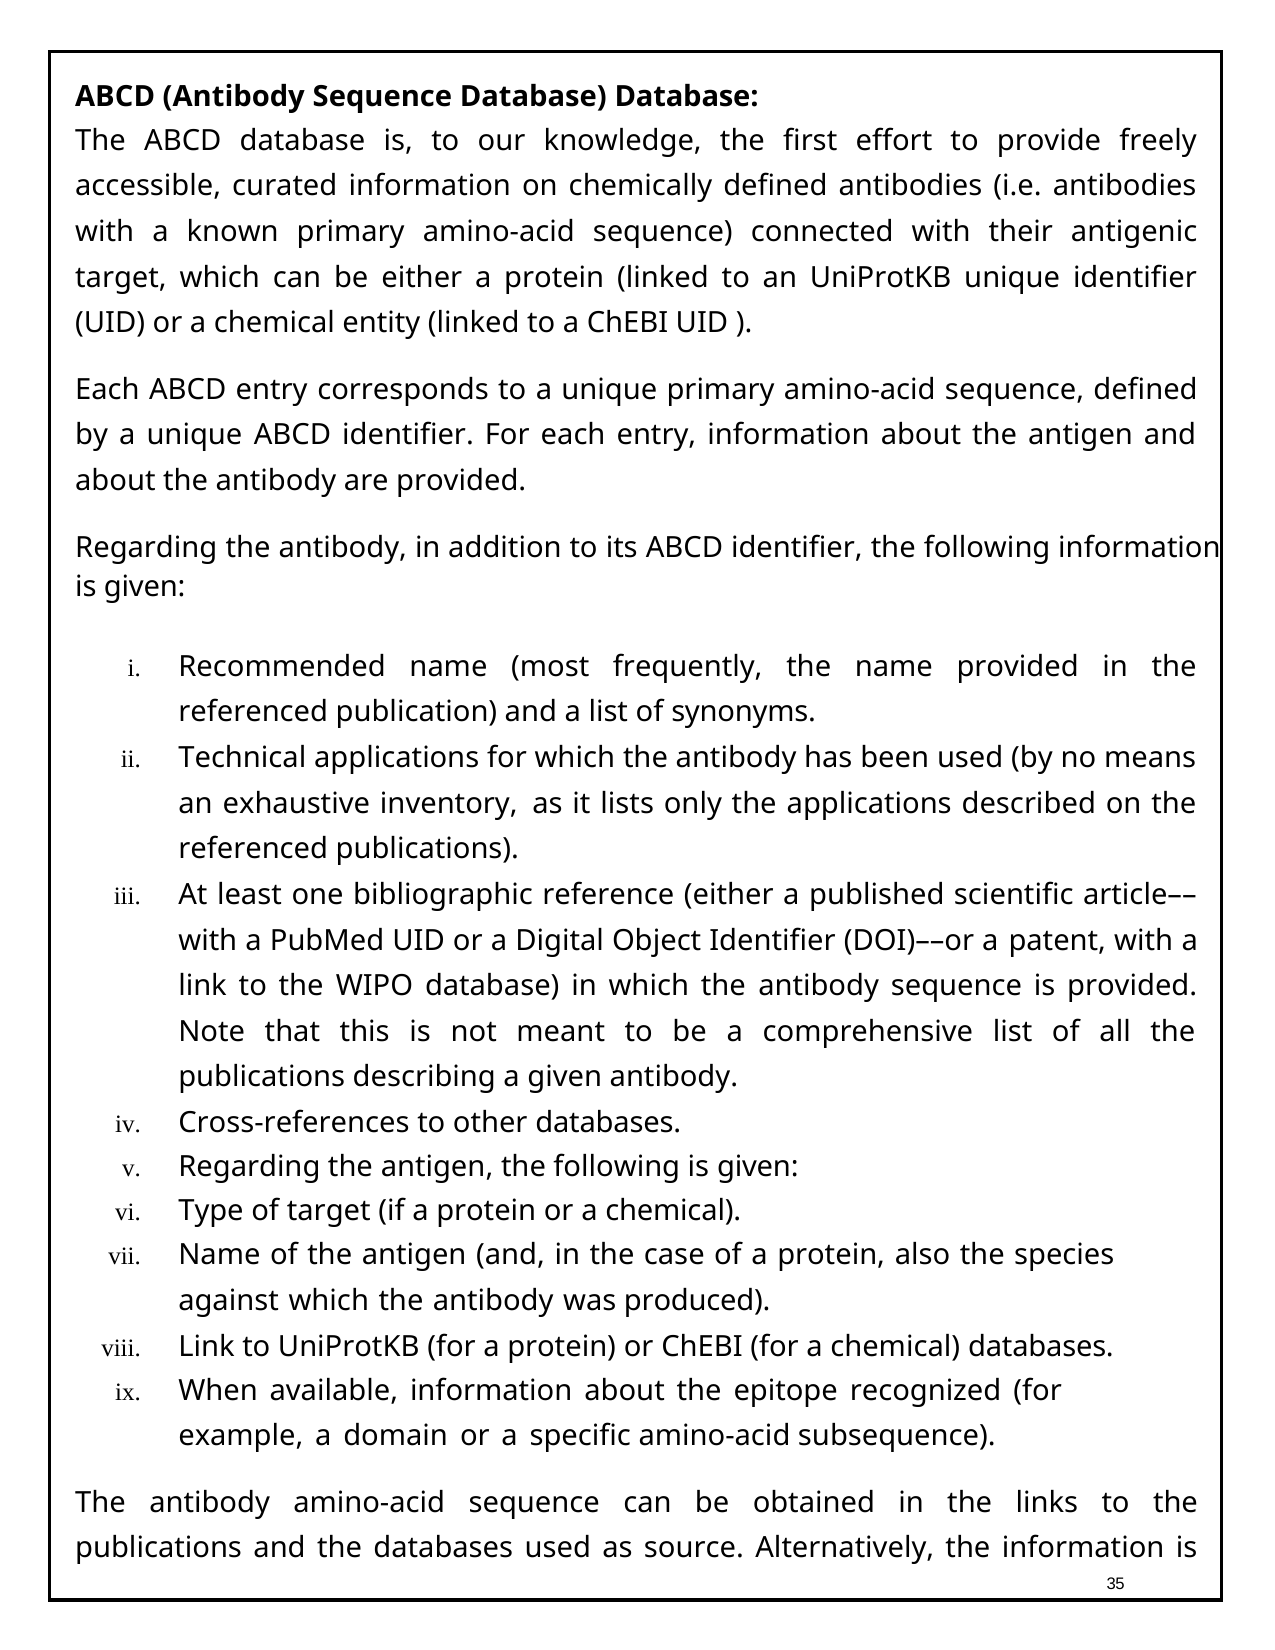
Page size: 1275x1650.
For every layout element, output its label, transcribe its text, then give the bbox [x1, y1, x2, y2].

list Recommended name (most frequently, the name provided in the referenced publication) and a list of synonyms. [127, 645, 1197, 730]
list When available, information about the epitope recognized (for example, a domain or a specific amino-acid subsequence). [115, 1369, 1198, 1454]
list Link to UniProtKB (for a protein) or ChEBI (for a chemical) databases. [101, 1325, 1220, 1364]
list Technical applications for which the antibody has been used (by no means an exhaustive inventory, as it lists only the applications described on the referenced publications). [121, 736, 1197, 867]
list Type of target (if a protein or a chemical). [115, 1189, 1220, 1229]
text The ABCD database is, to our knowledge, the first effort to provide freely accessible, curated information on chemically defined antibodies (i.e. antibodies with a known primary amino-acid sequence) connected with their antigenic target, which can be either a protein (linked to an UniProtKB unique identifier (UID) or a chemical entity (linked to a ChEBI UID ). [75, 119, 1198, 341]
text ABCD (Antibody Sequence Database) Database: [75, 75, 1220, 115]
list Cross-references to other databases. [115, 1101, 1220, 1141]
list Regarding the antigen, the following is given: [122, 1145, 1220, 1185]
text Each ABCD entry corresponds to a unique primary amino-acid sequence, defined by a unique ABCD identifier. For each entry, information about the antigen and about the antibody are provided. [75, 368, 1198, 499]
text Regarding the antibody, in addition to its ABCD identifier, the following information is given: [75, 526, 1220, 605]
list Name of the antigen (and, in the case of a protein, also the species against which the antibody was produced). [108, 1233, 1197, 1318]
list At least one bibliographic reference (either a published scientific article––with a PubMed UID or a Digital Object Identifier (DOI)––or a patent, with a link to the WIPO database) in which the antibody sequence is provided. Note that this is not meant to be a comprehensive list of all the publications describing a given antibody. [113, 873, 1198, 1095]
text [75, 1481, 1199, 1566]
